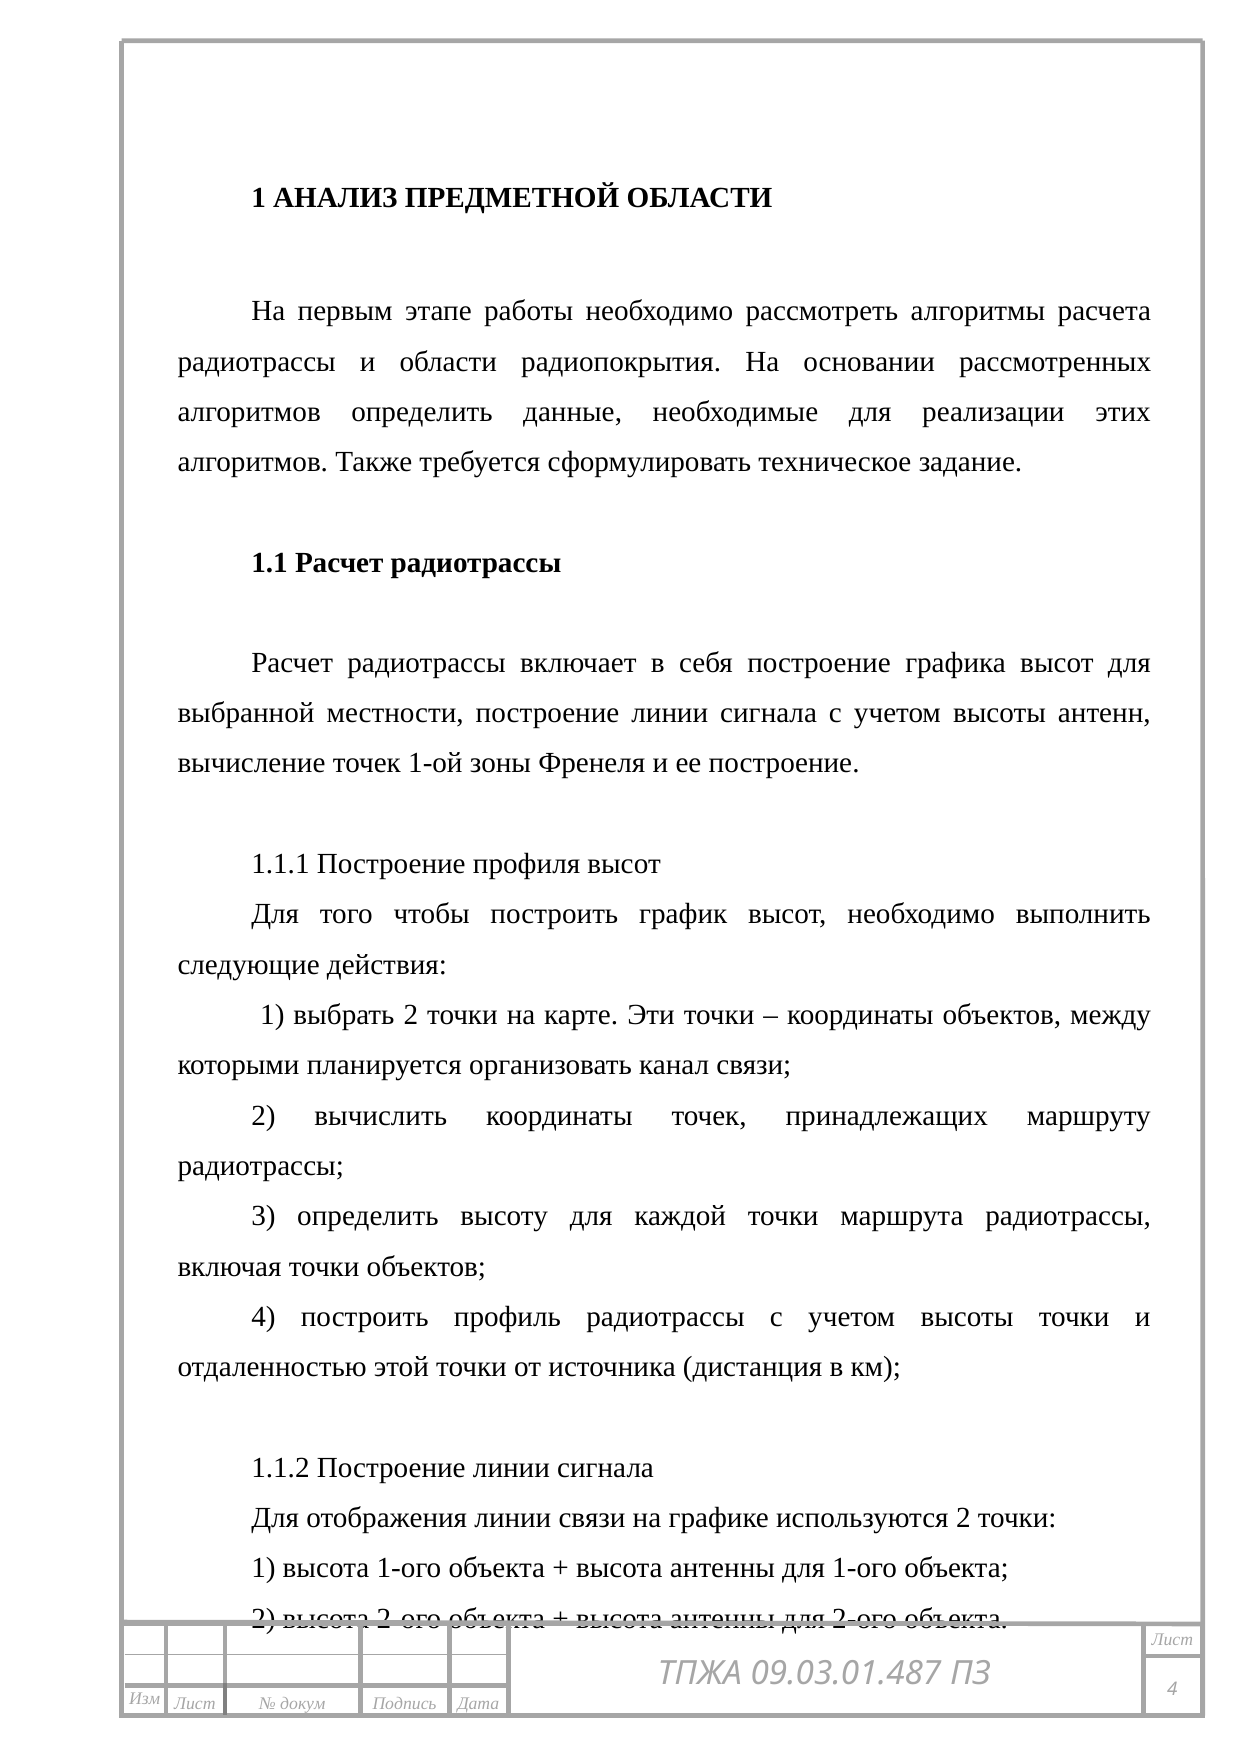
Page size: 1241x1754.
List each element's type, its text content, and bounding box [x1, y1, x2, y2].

text Расчет радиотрассы включает в себя построение графика высот для выбранной местности, построение линии сигнала с учетом высоты антенн, вычисление точек 1-ой зоны Френеля и ее построение. [177, 645, 1152, 779]
text 1.1.1 Построение профиля высот [177, 846, 1152, 880]
subtitle 1 АНАЛИЗ ПРЕДМЕТНОЙ ОБЛАСТИ [177, 181, 1152, 214]
text 1) выбрать 2 точки на карте. Эти точки – координаты объектов, между которыми планируется организовать канал связи; [177, 997, 1152, 1081]
text На первым этапе работы необходимо рассмотреть алгоритмы расчета радиотрассы и области радиопокрытия. На основании рассмотренных алгоритмов определить данные, необходимые для реализации этих алгоритмов. Также требуется сформулировать техническое задание. [177, 293, 1152, 478]
text 3) определить высоту для каждой точки маршрута радиотрассы, включая точки объектов; [177, 1198, 1152, 1282]
text Для отображения линии связи на графике используются 2 точки: [177, 1500, 1152, 1534]
subtitle 1.1 Расчет радиотрассы [177, 545, 1152, 578]
text 2) вычислить координаты точек, принадлежащих маршруту радиотрассы; [177, 1098, 1152, 1182]
text Для того чтобы построить график высот, необходимо выполнить следующие действия: [177, 897, 1152, 980]
text 4) построить профиль радиотрассы с учетом высоты точки и отдаленностью этой точки от источника (дистанция в км); [177, 1299, 1152, 1383]
text 2) высота 2-ого объекта + высота антенны для 2-ого объекта. [177, 1601, 1152, 1621]
text 1.1.2 Построение линии сигнала [177, 1450, 1152, 1483]
text 1) высота 1-ого объекта + высота антенны для 1-ого объекта; [177, 1551, 1152, 1584]
